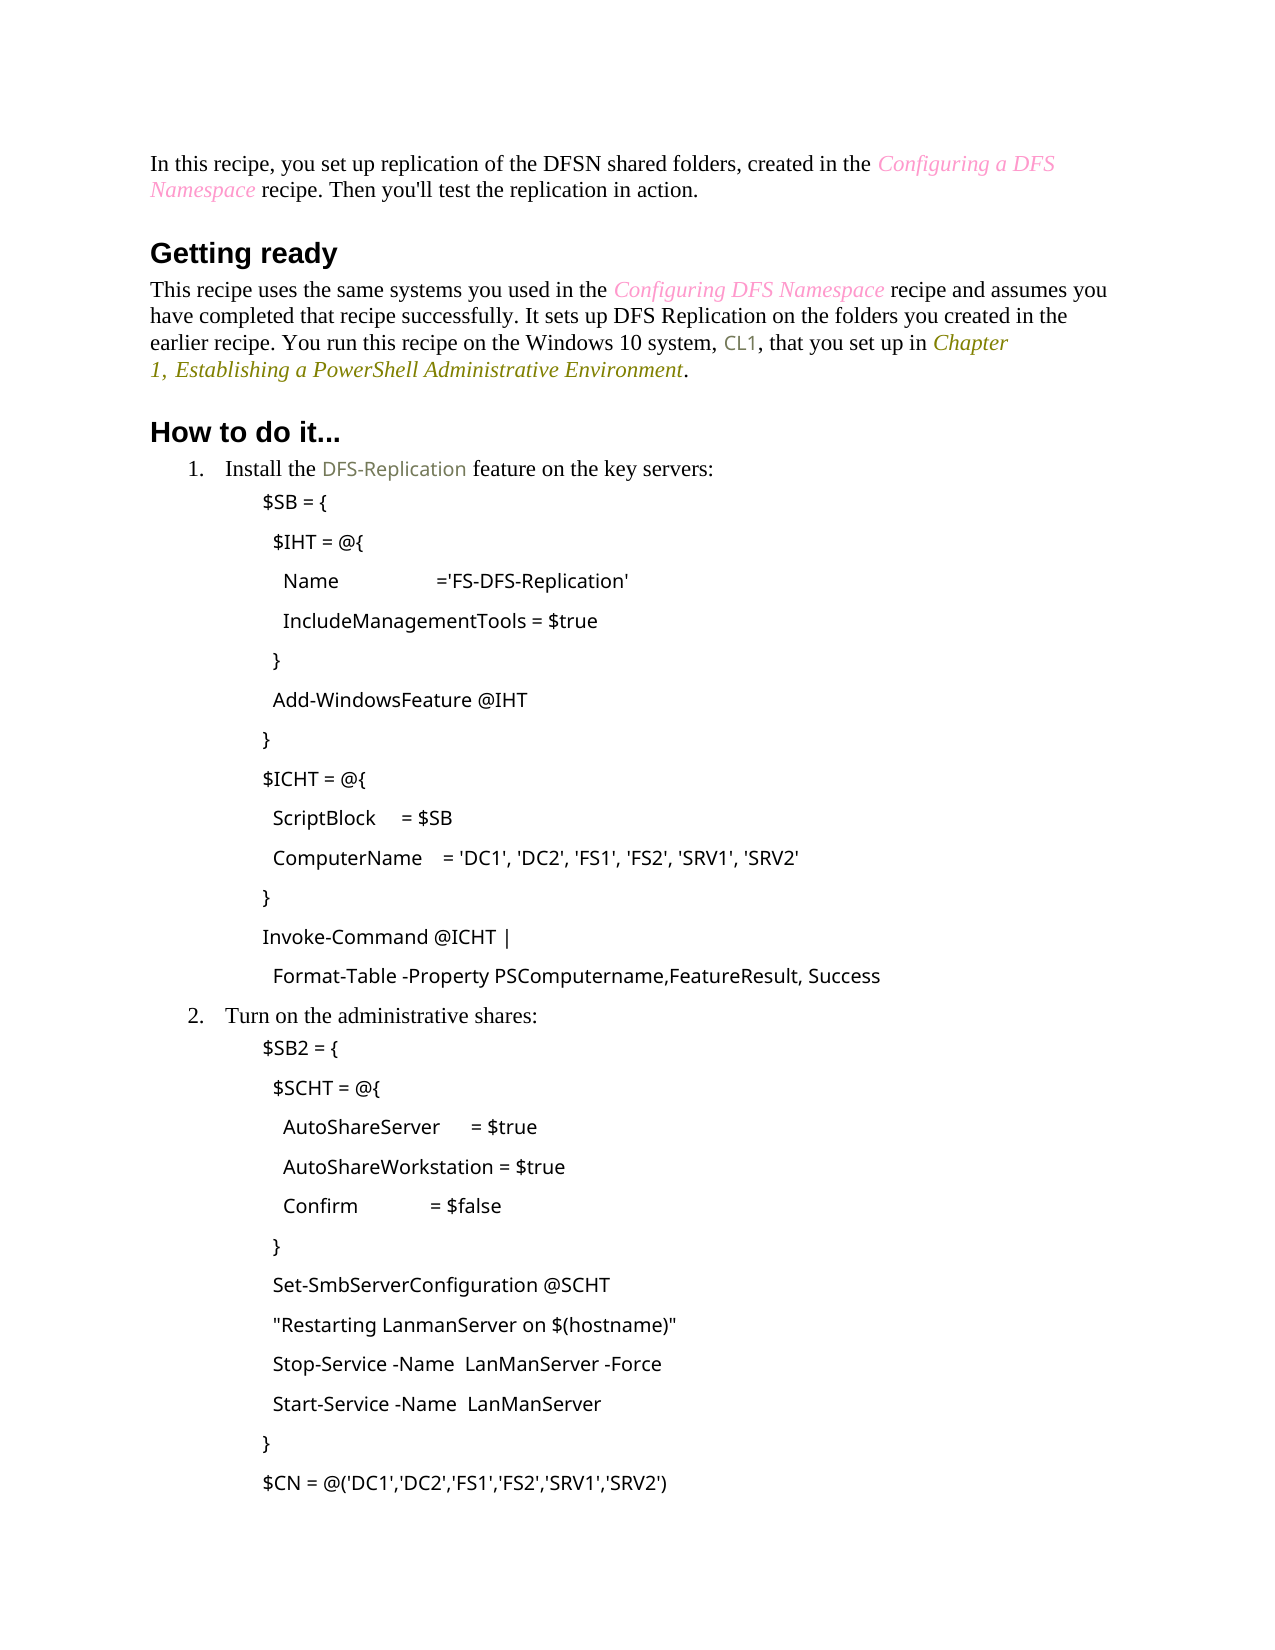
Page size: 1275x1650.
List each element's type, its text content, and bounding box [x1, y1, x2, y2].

text $SB2 = { [262, 1034, 1125, 1061]
text ScriptBlock = $SB [262, 804, 1125, 831]
text $IHT = @{ [262, 528, 1125, 555]
text Start-Service -Name LanManServer [262, 1390, 1125, 1417]
text "Restarting LanmanServer on $(hostname)" [262, 1311, 1125, 1338]
text AutoShareServer = $true [262, 1113, 1125, 1140]
subtitle Getting ready [150, 236, 1125, 269]
text Invoke-Command @ICHT | [262, 923, 1125, 950]
text } [262, 647, 1125, 673]
text Name ='FS-DFS-Replication' [262, 568, 1125, 594]
text This recipe uses the same systems you used in the Configuring DFS Namespace recipe and assumes you have completed that recipe successfully. It sets up DFS Replication on the folders you created in the earlier recipe. You run this recipe on the Windows 10 system, CL1, that you set up in Chapter 1, Establishing a PowerShell Administrative Environment. [150, 276, 1125, 382]
text IncludeManagementTools = $true [262, 607, 1125, 634]
list Install the DFS-Replication feature on the key servers: [187, 455, 1087, 482]
text } [262, 726, 1125, 752]
subtitle How to do it... [150, 415, 1125, 449]
text AutoShareWorkstation = $true [262, 1153, 1125, 1180]
text ComputerName = 'DC1', 'DC2', 'FS1', 'FS2', 'SRV1', 'SRV2' [262, 844, 1125, 871]
text $CN = @('DC1','DC2','FS1','FS2','SRV1','SRV2') [262, 1469, 1125, 1496]
text Set-SmbServerConfiguration @SCHT [262, 1271, 1125, 1298]
text In this recipe, you set up replication of the DFSN shared folders, created in the Configuring a DFS Namespace recipe. Then you'll test the replication in action. [150, 150, 1125, 203]
text Stop-Service -Name LanManServer -Force [262, 1350, 1125, 1377]
text Format-Table -Property PSComputername,FeatureResult, Success [262, 962, 1125, 989]
text Add-WindowsFeature @IHT [262, 686, 1125, 713]
text } [262, 1232, 1125, 1259]
text } [262, 1429, 1125, 1456]
text } [262, 883, 1125, 910]
text $SCHT = @{ [262, 1074, 1125, 1101]
text Confirm = $false [262, 1192, 1125, 1219]
text $ICHT = @{ [262, 765, 1125, 792]
text Turn on the administrative shares: [187, 1002, 1087, 1028]
text $SB = { [262, 489, 1125, 516]
